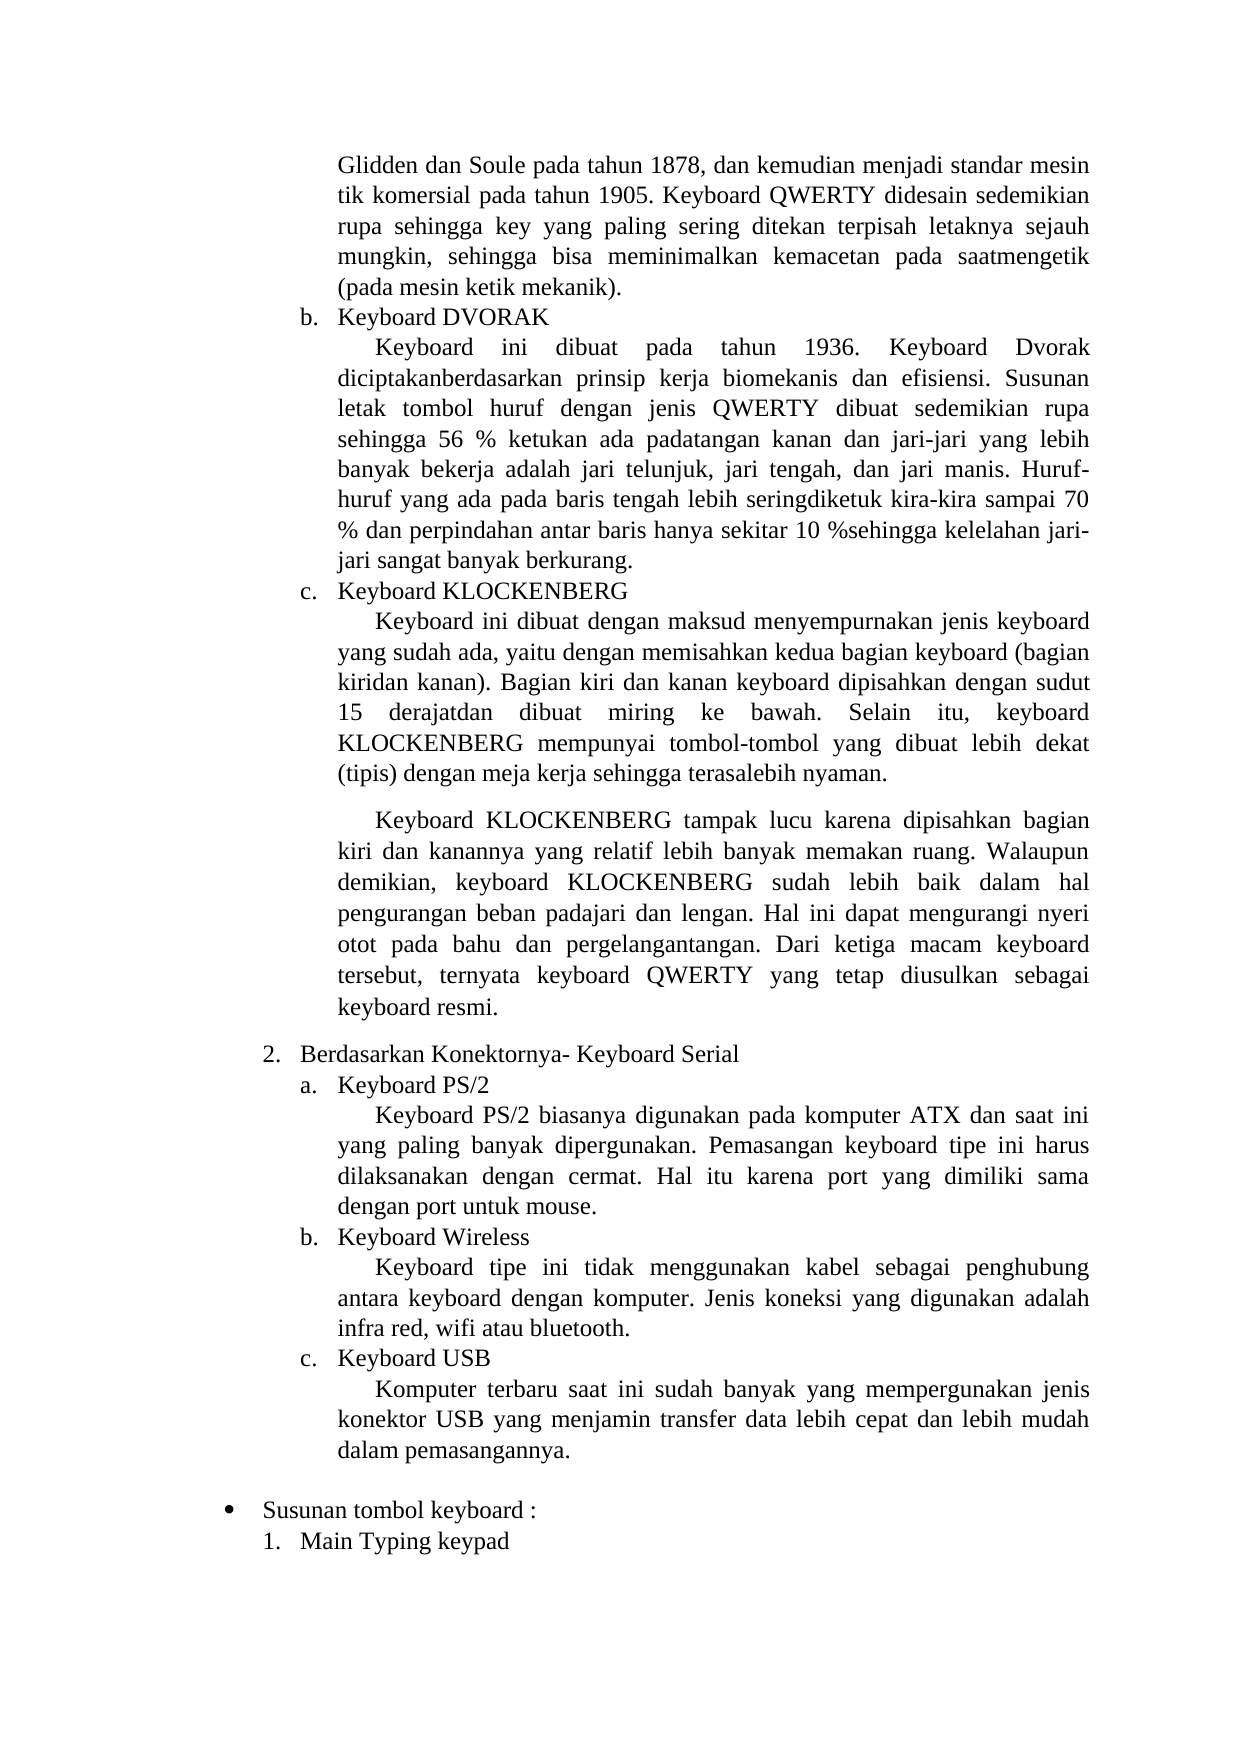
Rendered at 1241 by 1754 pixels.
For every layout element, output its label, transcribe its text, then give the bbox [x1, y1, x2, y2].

list Keyboard Wireless [300, 1222, 1090, 1251]
list Main Typing keypad [262, 1526, 1090, 1555]
list Keyboard PS/2 biasanya digunakan pada komputer ATX dan saat ini yang paling banyak dipergunakan. Pemasangan keyboard tipe ini harus dilaksanakan dengan cermat. Hal itu karena port yang dimiliki sama dengan port untuk mouse. [337, 1100, 1090, 1220]
list Keyboard KLOCKENBERG [300, 576, 1090, 604]
list Keyboard ini dibuat dengan maksud menyempurnakan jenis keyboard yang sudah ada, yaitu dengan memisahkan kedua bagian keyboard (bagian kiridan kanan). Bagian kiri dan kanan keyboard dipisahkan dengan sudut 15 derajatdan dibuat miring ke bawah. Selain itu, keyboard KLOCKENBERG mempunyai tombol-tombol yang dibuat lebih dekat (tipis) dengan meja kerja sehingga terasalebih nyaman. [337, 606, 1090, 787]
list Berdasarkan Konektornya- Keyboard Serial [262, 1039, 1090, 1068]
list Keyboard DVORAK [300, 302, 1090, 331]
list Keyboard PS/2 [300, 1070, 1090, 1098]
list Keyboard USB [300, 1343, 1090, 1372]
text Keyboard KLOCKENBERG tampak lucu karena dipisahkan bagian kiri dan kanannya yang relatif lebih banyak memakan ruang. Walaupun demikian, keyboard KLOCKENBERG sudah lebih baik dalam hal pengurangan beban padajari dan lengan. Hal ini dapat mengurangi nyeri otot pada bahu dan pergelangantangan. Dari ketiga macam keyboard tersebut, ternyata keyboard QWERTY yang tetap diusulkan sebagai keyboard resmi. [337, 805, 1090, 1020]
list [337, 150, 1090, 300]
list Komputer terbaru saat ini sudah banyak yang mempergunakan jenis konektor USB yang menjamin transfer data lebih cepat dan lebih mudah dalam pemasangannya. [337, 1374, 1090, 1463]
list Keyboard ini dibuat pada tahun 1936. Keyboard Dvorak diciptakanberdasarkan prinsip kerja biomekanis dan efisiensi. Susunan letak tombol huruf dengan jenis QWERTY dibuat sedemikian rupa sehingga 56 % ketukan ada padatangan kanan dan jari-jari yang lebih banyak bekerja adalah jari telunjuk, jari tengah, dan jari manis. Huruf-huruf yang ada pada baris tengah lebih seringdiketuk kira-kira sampai 70 % dan perpindahan antar baris hanya sekitar 10 %sehingga kelelahan jari-jari sangat banyak berkurang. [337, 332, 1090, 574]
list Keyboard tipe ini tidak menggunakan kabel sebagai penghubung antara keyboard dengan komputer. Jenis koneksi yang digunakan adalah infra red, wifi atau bluetooth. [337, 1252, 1090, 1342]
list Susunan tombol keyboard : [225, 1496, 1090, 1524]
